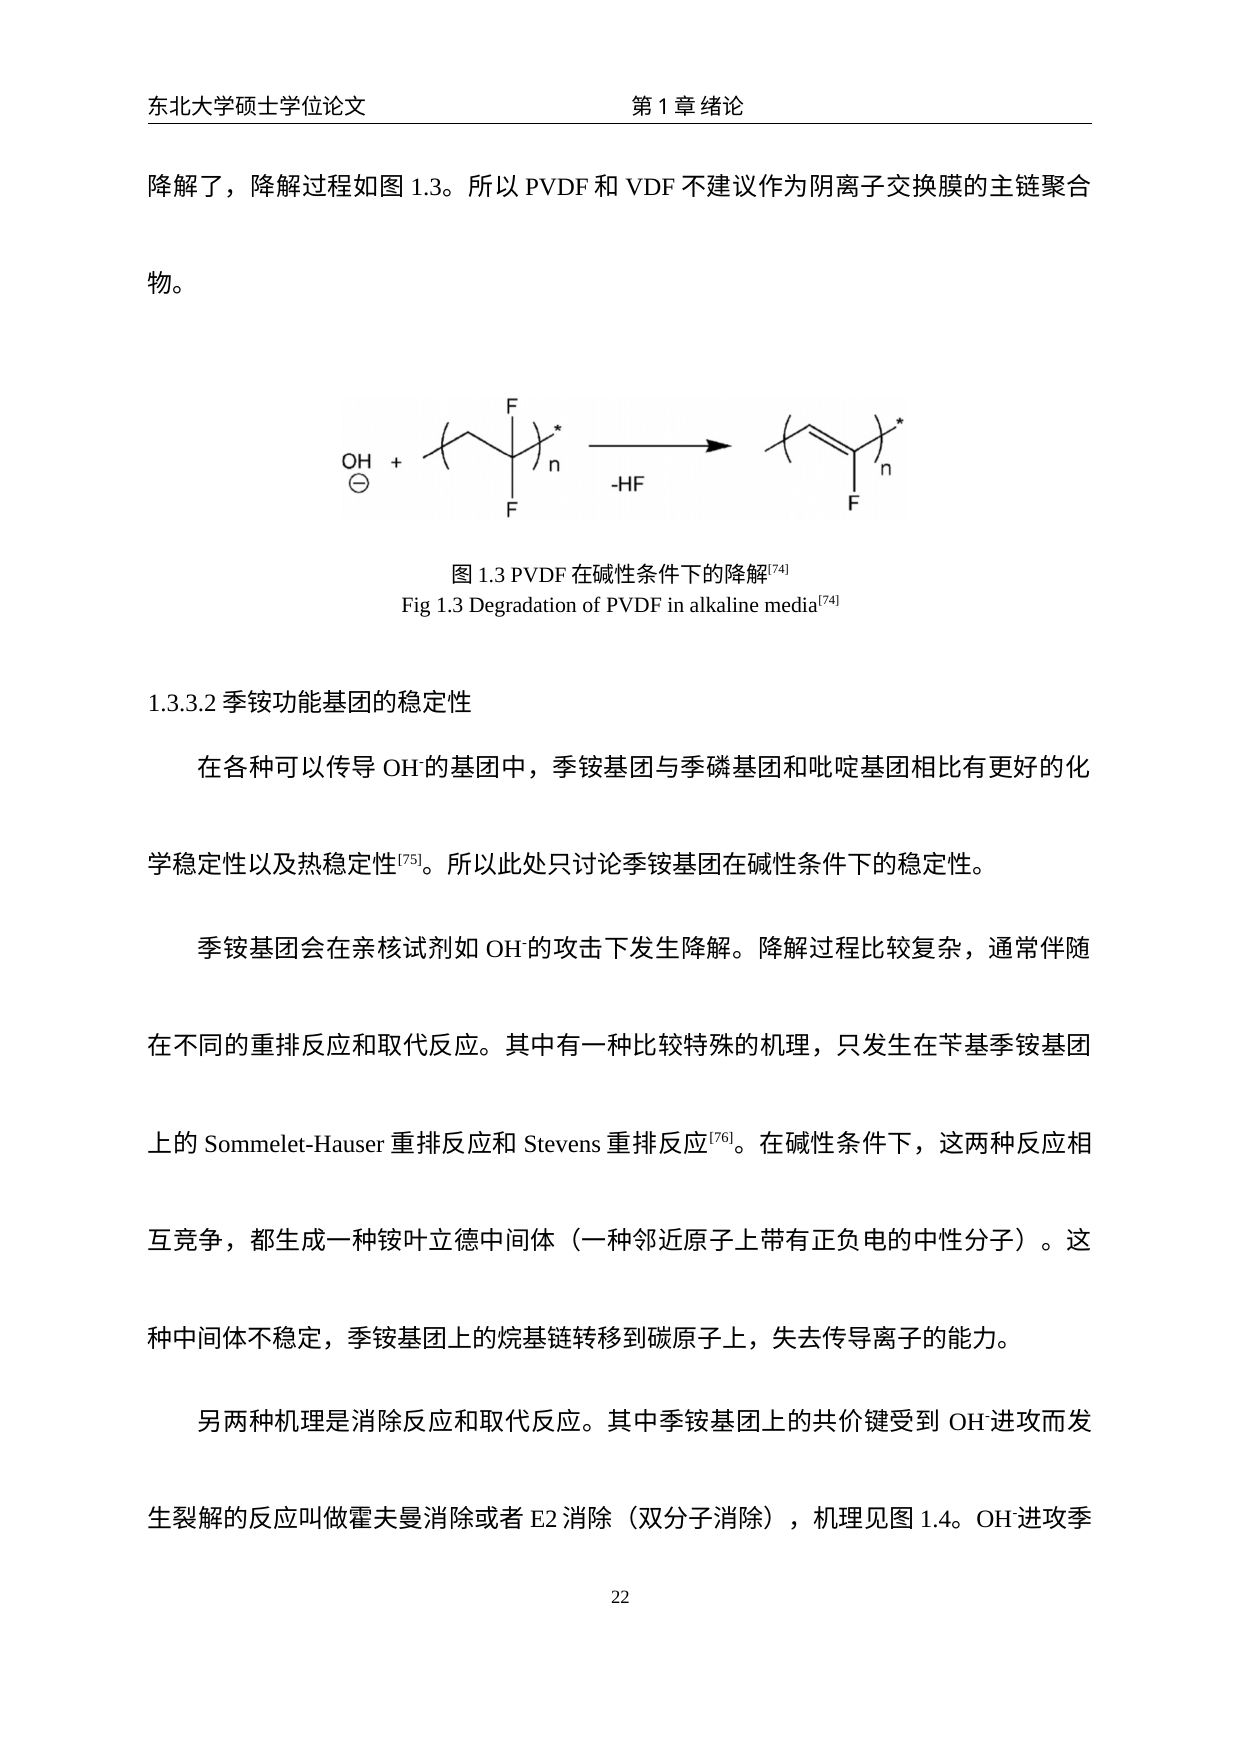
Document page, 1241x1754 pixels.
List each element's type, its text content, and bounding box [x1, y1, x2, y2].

picture [327, 379, 913, 531]
text 季铵基团会在亲核试剂如OH-的攻击下发生降解。降解过程比较复杂，通常伴随在不同的重排反应和取代反应。其中有一种比较特殊的机理，只发生在苄基季铵基团上的Sommelet-Hauser重排反应和Stevens重排反应[76]。在碱性条件下，这两种反应相互竞争，都生成一种铵叶立德中间体（一种邻近原子上带有正负电的中性分子）。这种中间体不稳定，季铵基团上的烷基链转移到碳原子上，失去传导离子的能力。 [148, 914, 1092, 1369]
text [148, 152, 1092, 314]
text Fig 1.3 Degradation of PVDF in alkaline media[74] [148, 589, 1092, 621]
text 在各种可以传导OH-的基团中，季铵基团与季磷基团和吡啶基团相比有更好的化学稳定性以及热稳定性[75]。所以此处只讨论季铵基团在碱性条件下的稳定性。 [148, 733, 1092, 896]
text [148, 1387, 1092, 1549]
subtitle 1.3.3.2 季铵功能基团的稳定性 [148, 668, 1092, 733]
text 图1.3 PVDF在碱性条件下的降解[74] [148, 556, 1092, 589]
